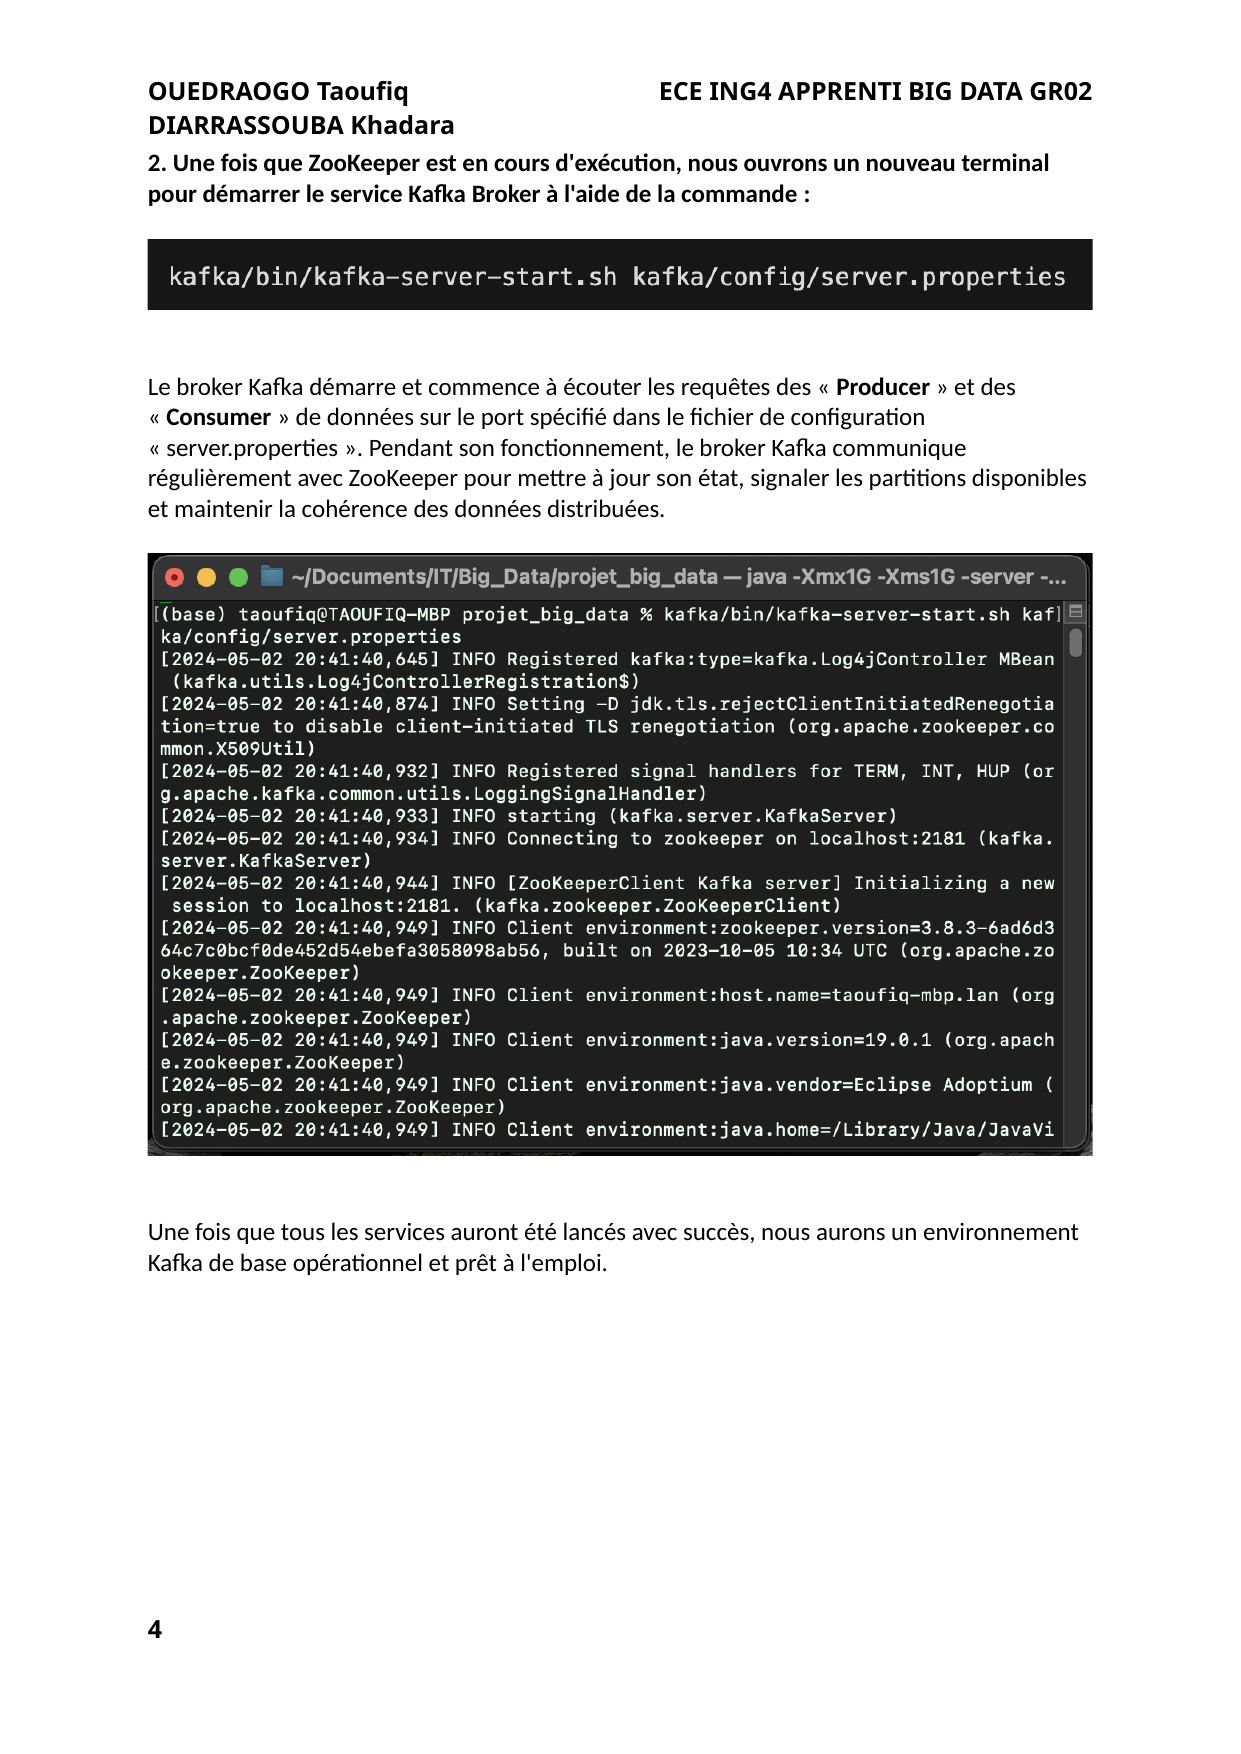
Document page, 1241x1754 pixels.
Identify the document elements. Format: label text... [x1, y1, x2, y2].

picture [147, 239, 1093, 310]
picture [147, 553, 1093, 1156]
text Une fois que tous les services auront été lancés avec succès, nous aurons un environnement Kafka de base opérationnel et prêt à l'emploi. [148, 1217, 1093, 1278]
text 2. Une fois que ZooKeeper est en cours d'exécution, nous ouvrons un nouveau terminal pour démarrer le service Kafka Broker à l'aide de la commande : [148, 148, 1093, 209]
text Le broker Kafka démarre et commence à écouter les requêtes des « Producer » et des « Consumer » de données sur le port spécifié dans le fichier de configuration « server.properties ». Pendant son fonctionnement, le broker Kafka communique régulièrement avec ZooKeeper pour mettre à jour son état, signaler les partitions disponibles et maintenir la cohérence des données distribuées. [148, 371, 1093, 523]
